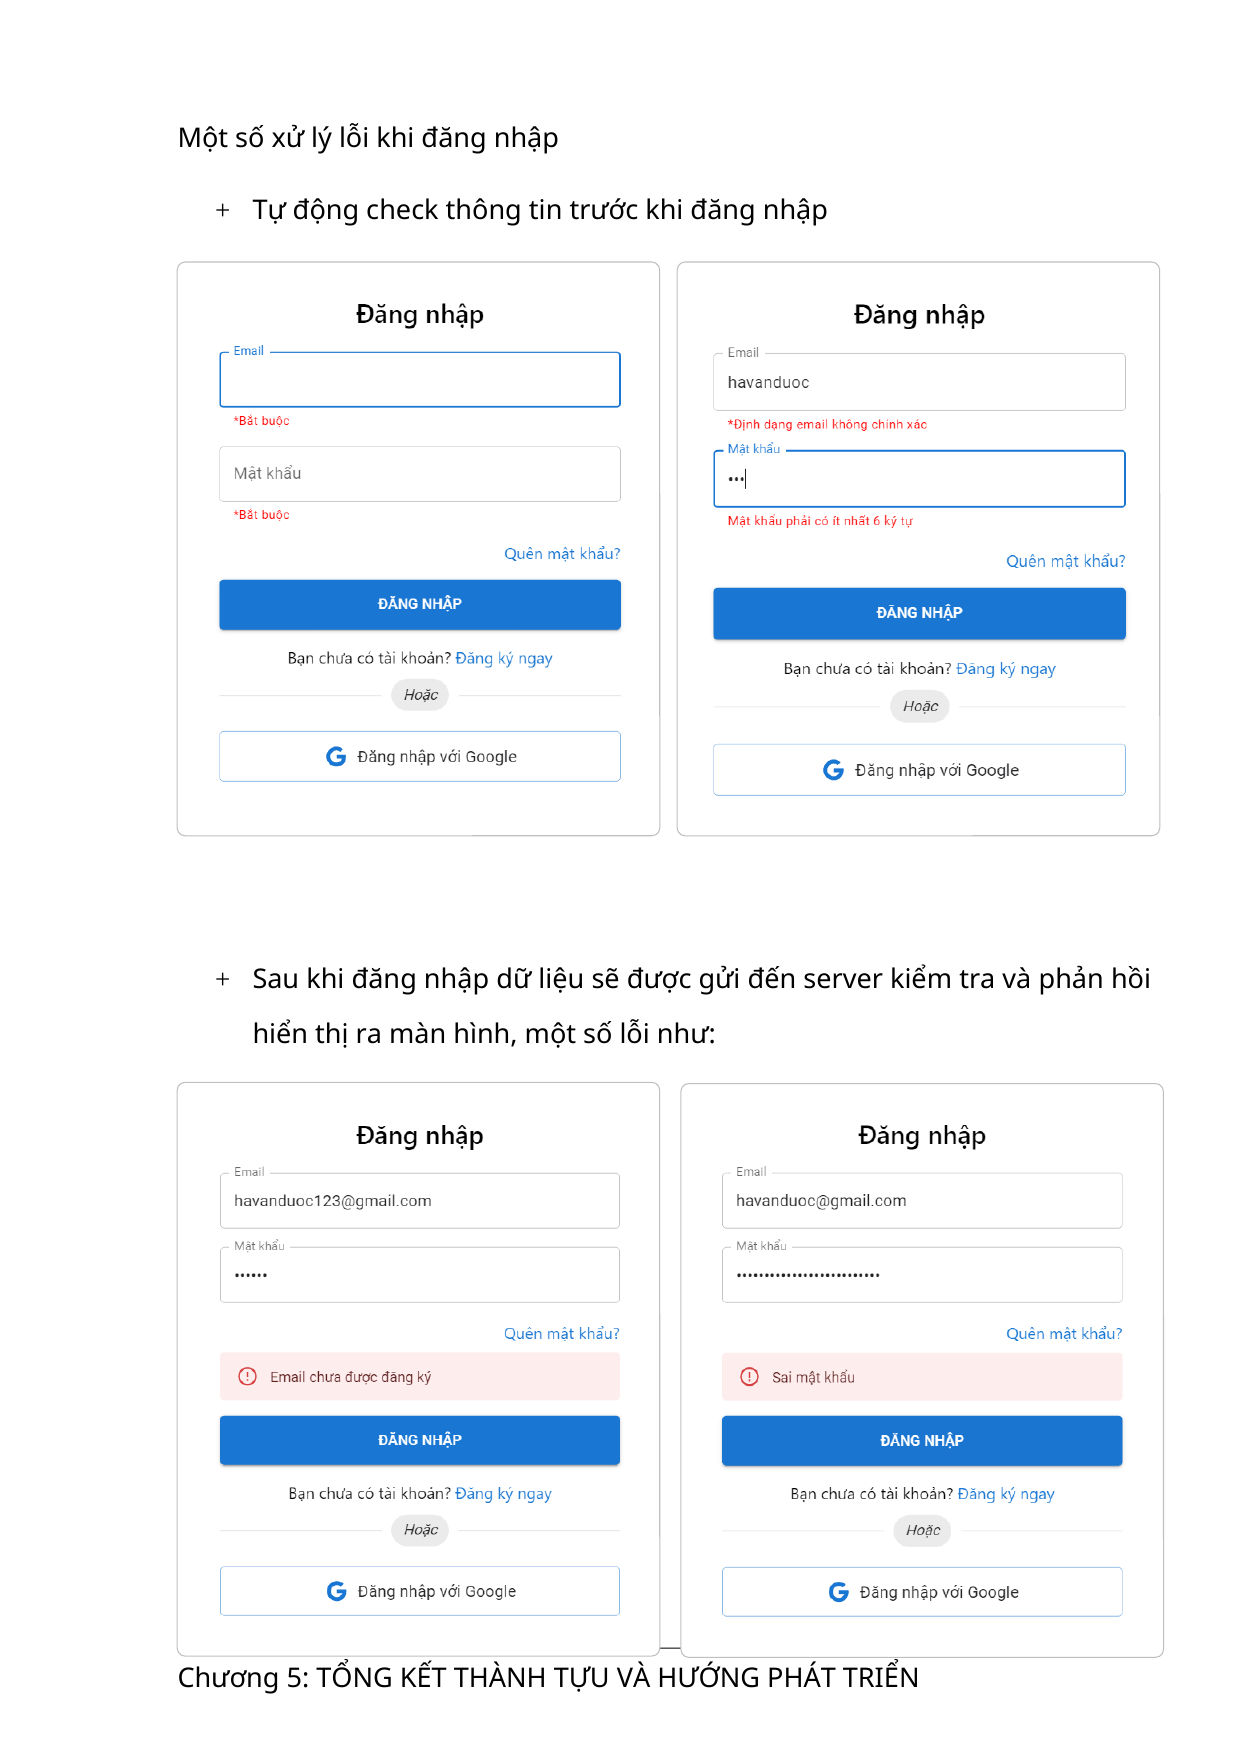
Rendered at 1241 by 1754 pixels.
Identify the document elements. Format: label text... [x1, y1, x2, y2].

list Sau khi đăng nhập dữ liệu sẽ được gửi đến server kiểm tra và phản hồi hiển thị ra màn hình, một số lỗi như: [215, 959, 1152, 1051]
picture [695, 271, 1142, 821]
text Một số xử lý lỗi khi đăng nhập [177, 118, 1152, 155]
picture [200, 1092, 637, 1646]
picture [701, 1093, 1143, 1647]
picture [195, 271, 642, 811]
list Tự động check thông tin trước khi đăng nhập [215, 190, 1152, 227]
